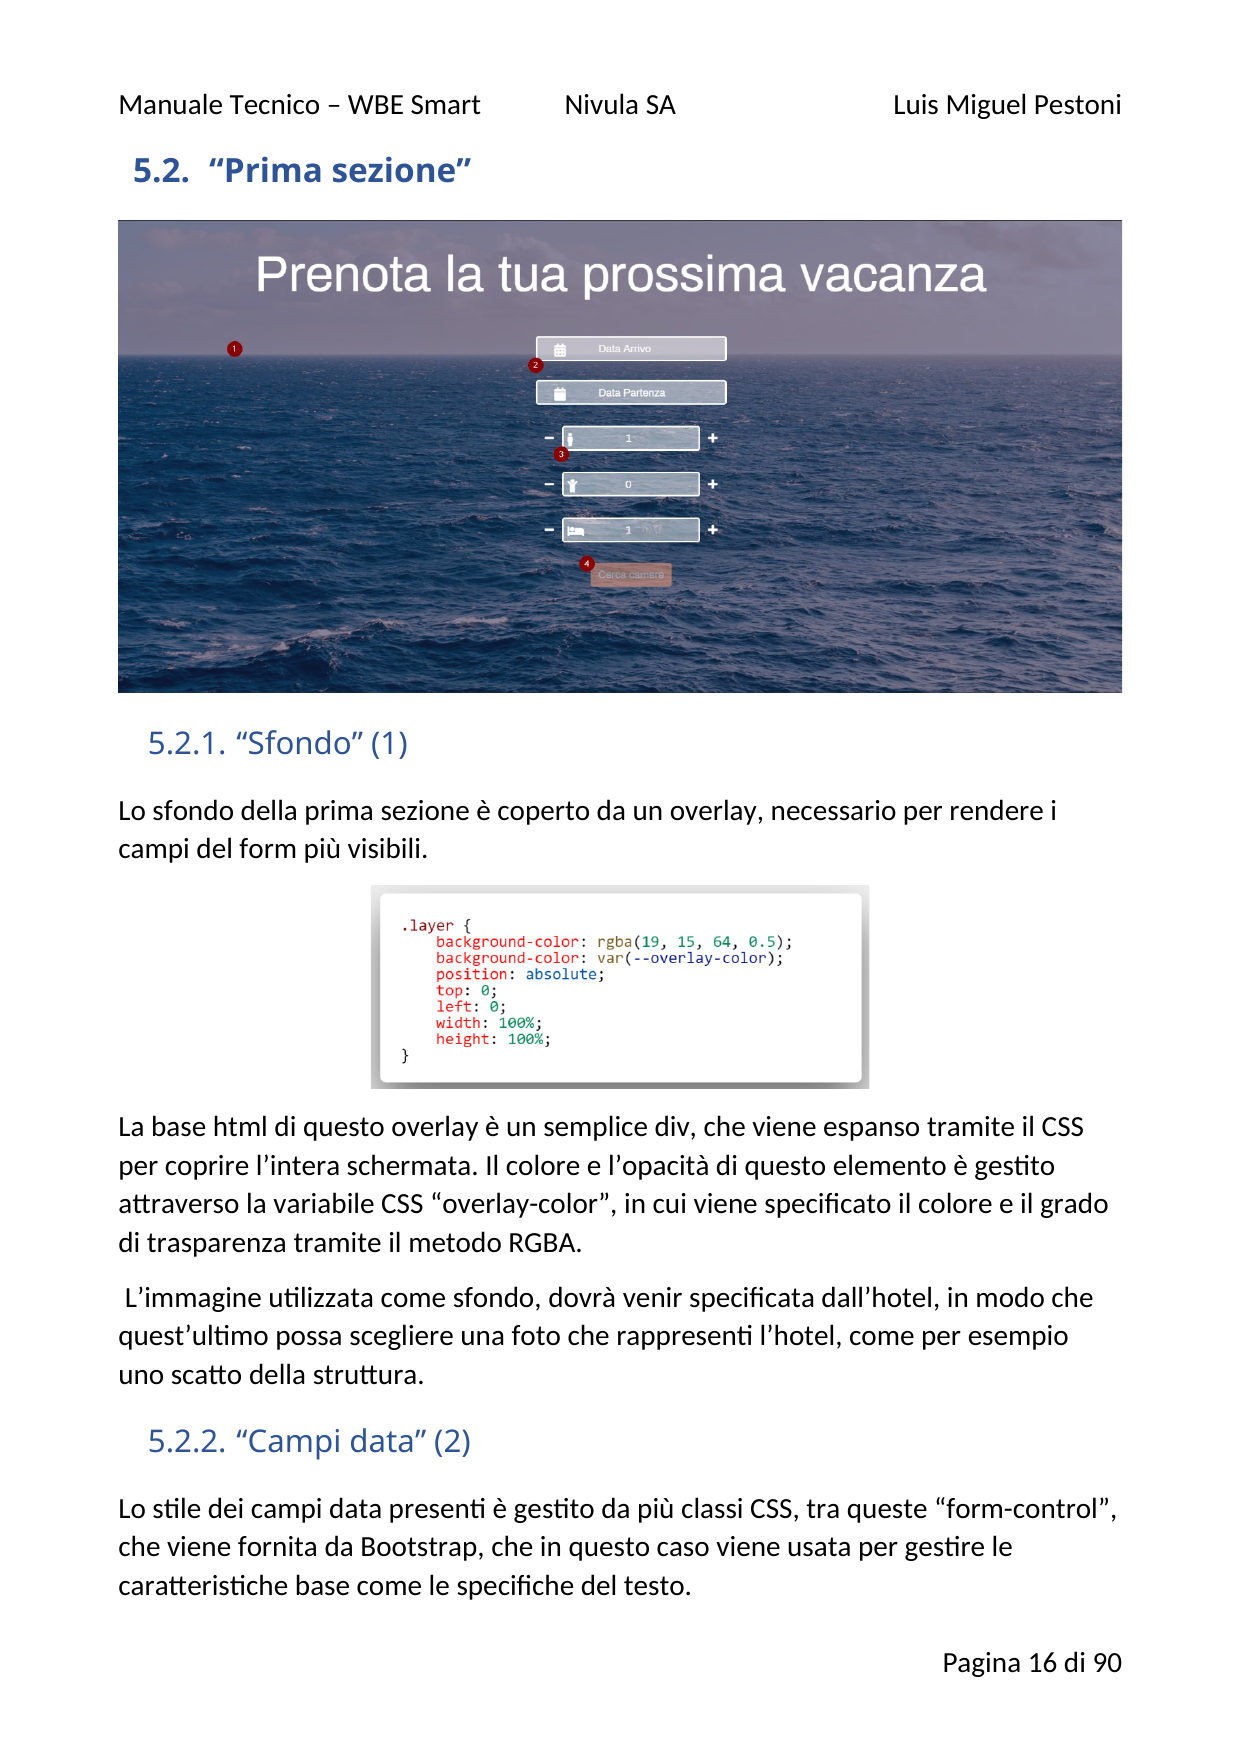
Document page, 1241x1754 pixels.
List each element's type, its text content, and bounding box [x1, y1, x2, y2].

picture [370, 885, 870, 1089]
text Lo stile dei campi data presenti è gestito da più classi CSS, tra queste “form-control”, che viene fornita da Bootstrap, che in questo caso viene usata per gestire le caratteristiche base come le specifiche del testo. [118, 1490, 1122, 1603]
subtitle “Campi data” (2) [148, 1419, 1122, 1462]
subtitle “Sfondo” (1) [148, 721, 1122, 763]
text L’immagine utilizzata come sfondo, dovrà venir specificata dall’hotel, in modo che quest’ultimo possa scegliere una foto che rappresenti l’hotel, come per esempio uno scatto della struttura. [118, 1279, 1122, 1391]
text Lo sfondo della prima sezione è coperto da un overlay, necessario per rendere i campi del form più visibili. [118, 792, 1122, 866]
picture [118, 220, 1123, 693]
text La base html di questo overlay è un semplice div, che viene espanso tramite il CSS per coprire l’intera schermata. Il colore e l’opacità di questo elemento è gestito attraverso la variabile CSS “overlay-color”, in cui viene specificato il colore e il grado di trasparenza tramite il metodo RGBA. [118, 1108, 1122, 1259]
subtitle “Prima sezione” [133, 147, 1122, 192]
